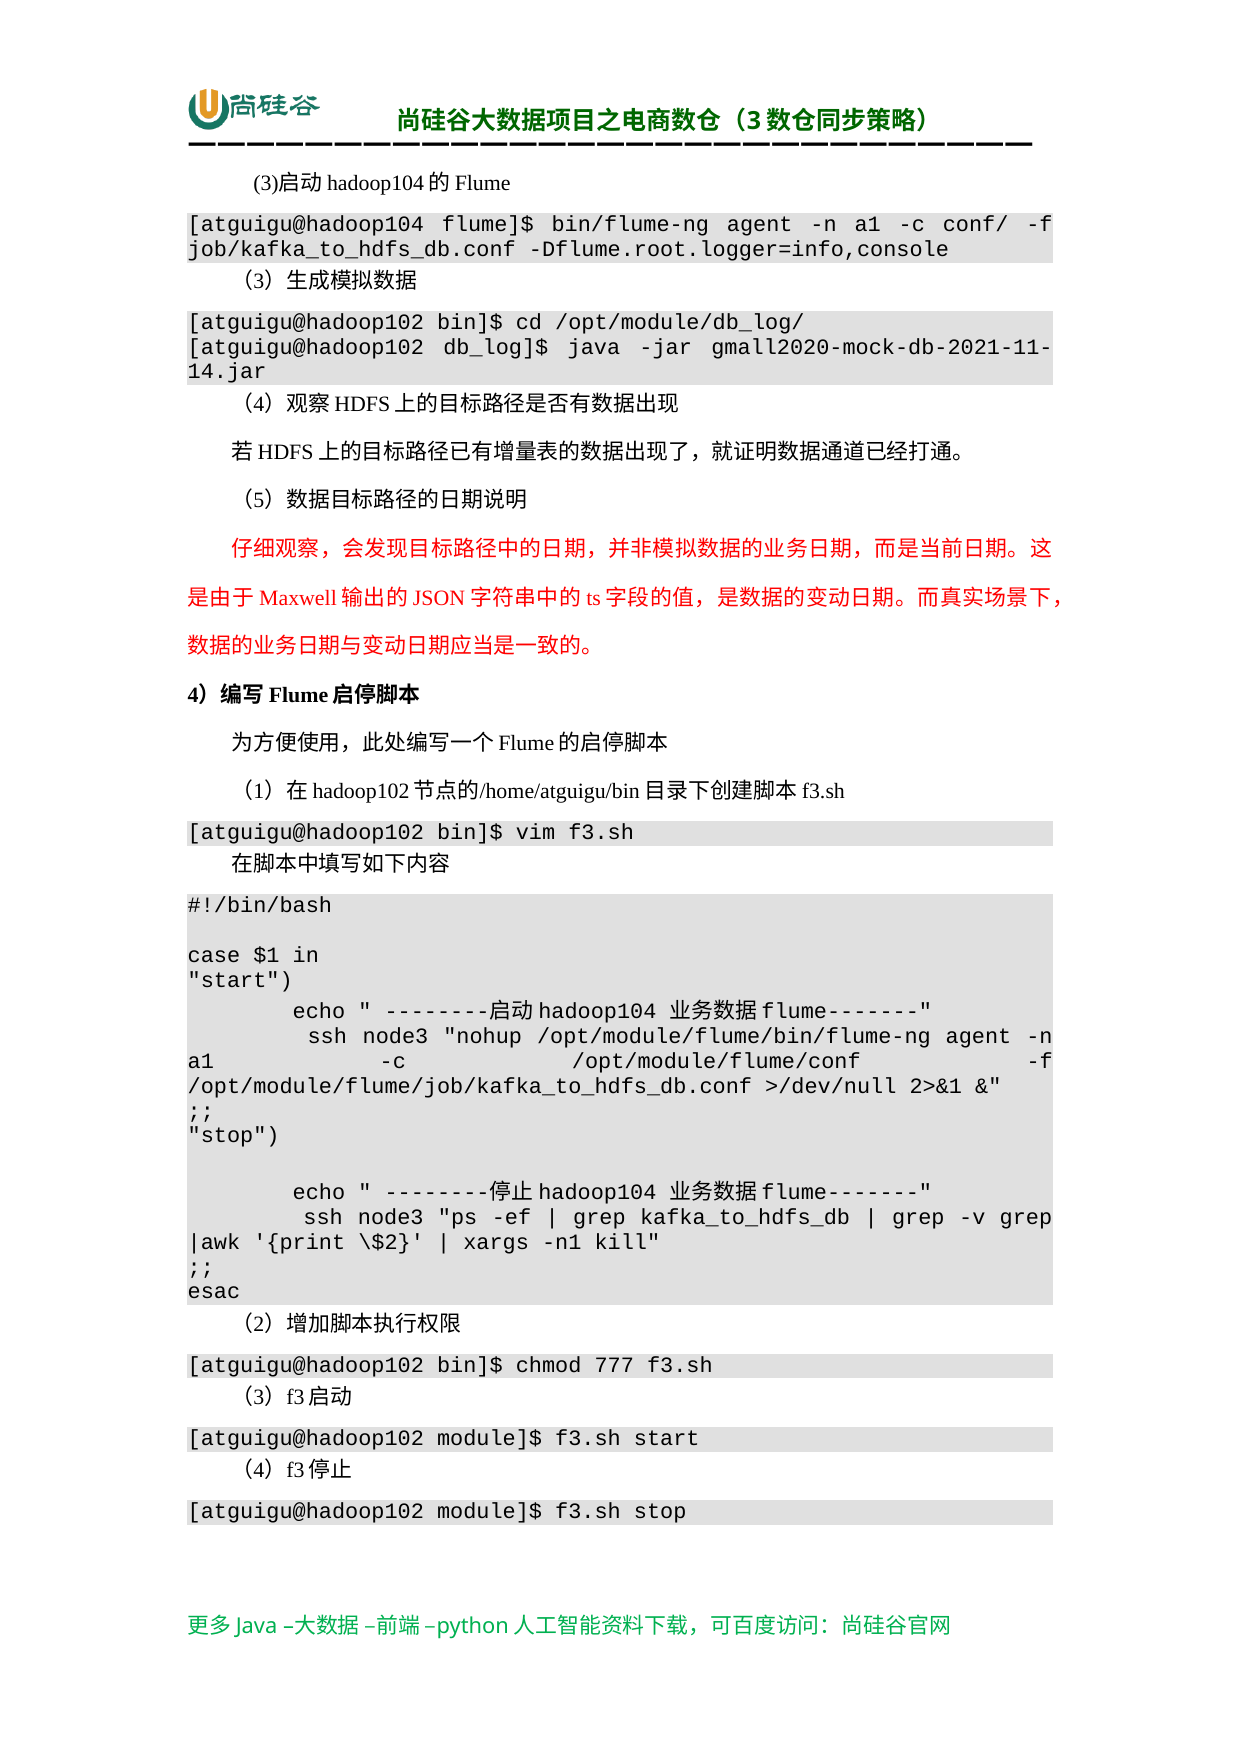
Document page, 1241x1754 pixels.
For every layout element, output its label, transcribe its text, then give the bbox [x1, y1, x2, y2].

text [atguigu@hadoop102 bin]$ vim f3.sh [187, 821, 1053, 846]
text 在脚本中填写如下内容 [187, 846, 1053, 878]
text （4）f3停止 [187, 1452, 1053, 1484]
text （3）生成模拟数据 [187, 263, 1053, 295]
text （4）观察HDFS上的目标路径是否有数据出现 [187, 385, 1053, 418]
text ssh node3 "nohup /opt/module/flume/bin/flume-ng agent -n a1 -c /opt/module/flume/conf -f /opt/module/flume/job/kafka_to_hdfs_db.conf >/dev/null 2>&1 &" [187, 1026, 1053, 1100]
text 若HDFS上的目标路径已有增量表的数据出现了，就证明数据通道已经打通。 [187, 434, 1053, 466]
text [atguigu@hadoop104 flume]$ bin/flume-ng agent -n a1 -c conf/ -f job/kafka_to_hdfs_db.conf -Dflume.root.logger=info,console [187, 213, 1053, 263]
text echo " --------启动 hadoop104 业务数据flume-------" [187, 993, 1053, 1026]
text "stop") [187, 1125, 1053, 1149]
picture [187, 88, 320, 130]
text "start") [187, 969, 1053, 993]
text 仔细观察，会发现目标路径中的日期，并非模拟数据的业务日期，而是当前日期。这是由于Maxwell输出的JSON字符串中的ts字段的值，是数据的变动日期。而真实场景下，数据的业务日期与变动日期应当是一致的。 [187, 530, 1053, 660]
text ssh node3 "ps -ef | grep kafka_to_hdfs_db | grep -v grep |awk '{print \$2}' | xargs -n1 kill" [187, 1206, 1053, 1256]
text #!/bin/bash [187, 894, 1053, 919]
text echo " --------停止 hadoop104 业务数据flume-------" [187, 1174, 1053, 1206]
text （1）在hadoop102节点的/home/atguigu/bin目录下创建脚本f3.sh [187, 773, 1053, 805]
text 4）编写Flume启停脚本 [187, 676, 1053, 709]
text [atguigu@hadoop102 module]$ f3.sh start [187, 1427, 1053, 1452]
text [atguigu@hadoop102 db_log]$ java -jar gmall2020-mock-db-2021-11-14.jar [187, 336, 1053, 385]
text [atguigu@hadoop102 bin]$ cd /opt/module/db_log/ [187, 311, 1053, 336]
text case $1 in [187, 944, 1053, 969]
text (3)启动hadoop104的Flume [231, 165, 1053, 197]
text [atguigu@hadoop102 bin]$ chmod 777 f3.sh [187, 1354, 1053, 1378]
text ;; [187, 1256, 1053, 1281]
text [atguigu@hadoop102 module]$ f3.sh stop [187, 1500, 1053, 1525]
text ;; [187, 1100, 1053, 1125]
text 为方便使用，此处编写一个Flume的启停脚本 [187, 724, 1053, 757]
text （2）增加脚本执行权限 [187, 1305, 1053, 1338]
text （5）数据目标路径的日期说明 [187, 482, 1053, 514]
text （3）f3启动 [187, 1378, 1053, 1411]
text esac [187, 1281, 1053, 1305]
